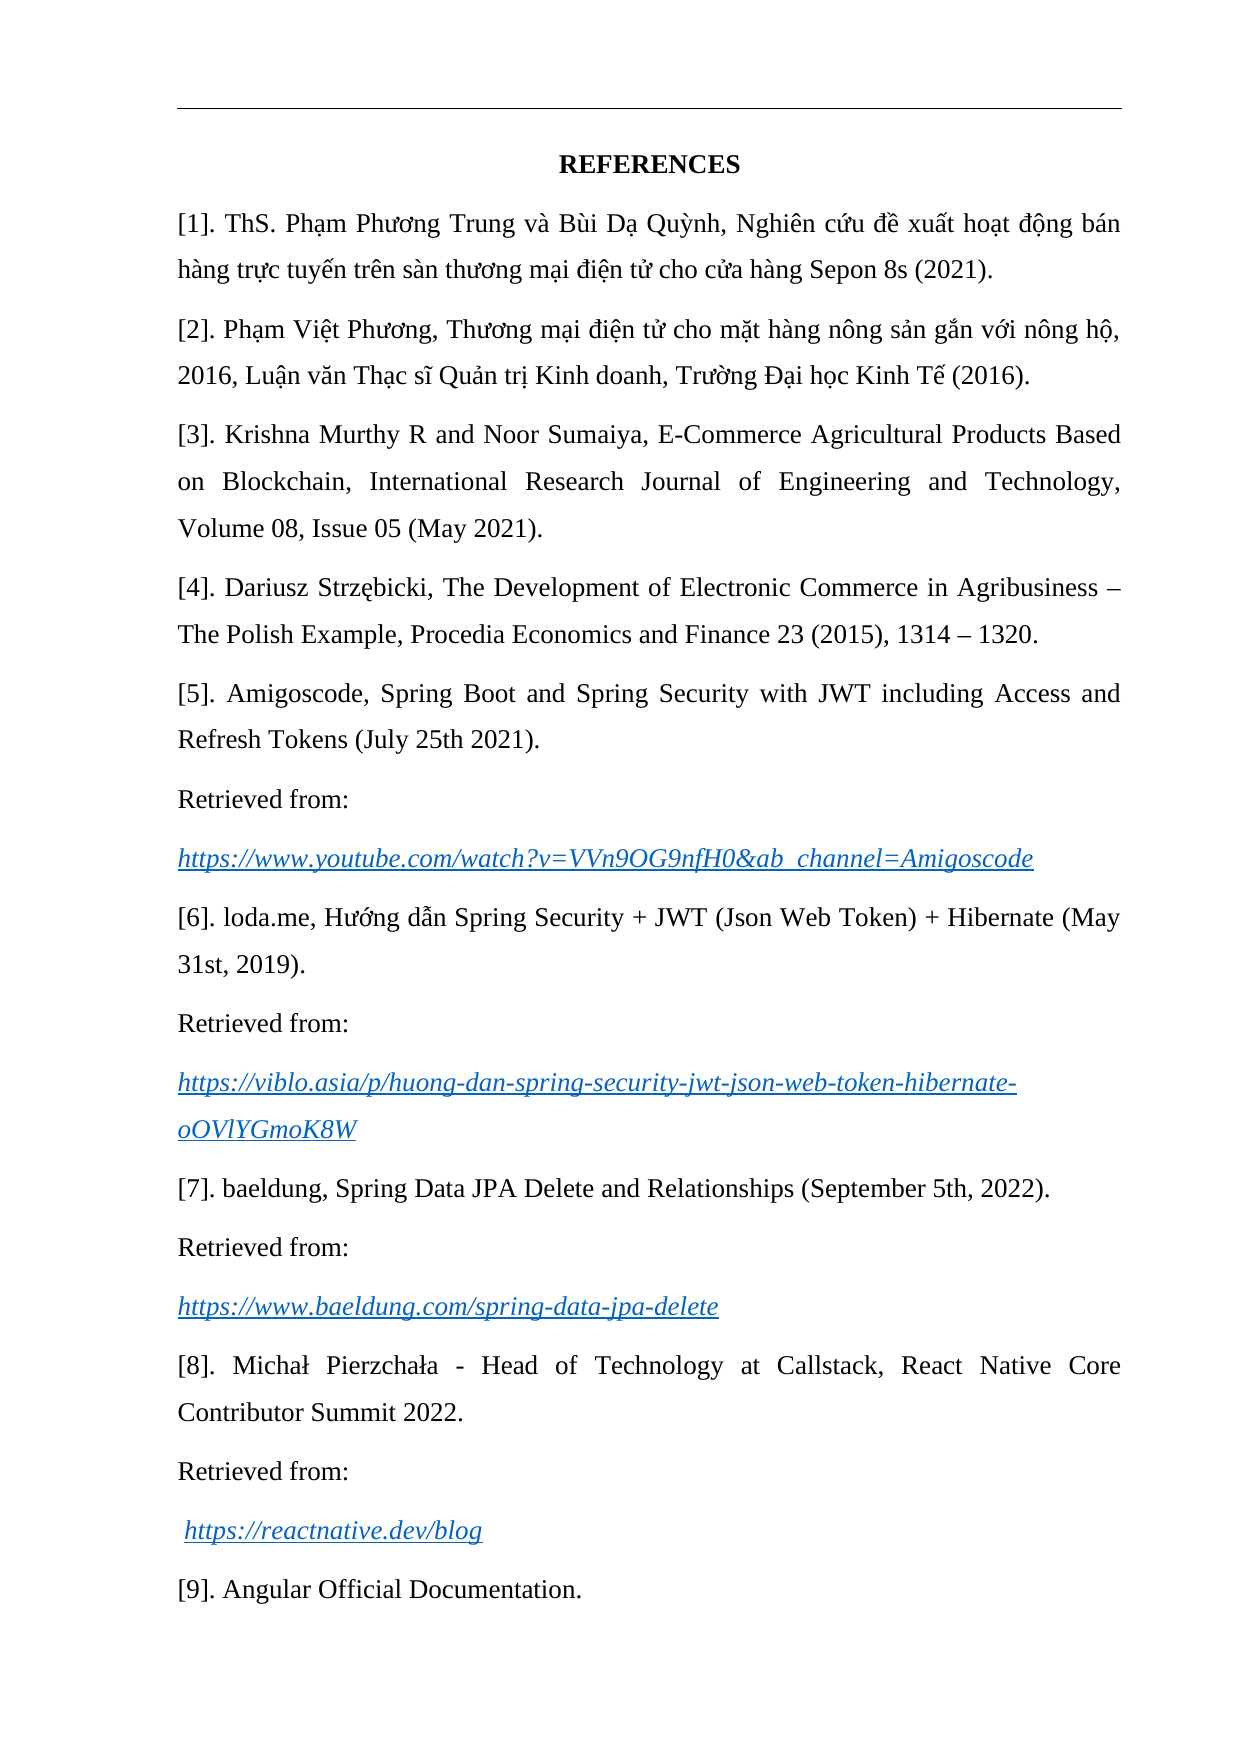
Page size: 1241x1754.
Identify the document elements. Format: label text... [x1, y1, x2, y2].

text https://www.youtube.com/watch?v=VVn9OG9nfH0&ab_channel=Amigoscode [177, 842, 1122, 873]
text Retrieved from: [177, 783, 1122, 814]
text [7]. baeldung, Spring Data JPA Delete and Relationships (September 5th, 2022). [177, 1172, 1122, 1203]
text [4]. Dariusz Strzębicki, The Development of Electronic Commerce in Agribusiness – The Polish Example, Procedia Economics and Finance 23 (2015), 1314 – 1320. [177, 571, 1122, 649]
text [2]. Phạm Việt Phương, Thương mại điện tử cho mặt hàng nông sản gắn với nông hộ, 2016, Luận văn Thạc sĩ Quản trị Kinh doanh, Trường Đại học Kinh Tế (2016). [177, 313, 1122, 391]
text [3]. Krishna Murthy R and Noor Sumaiya, E-Commerce Agricultural Products Based on Blockchain, International Research Journal of Engineering and Technology, Volume 08, Issue 05 (May 2021). [177, 418, 1122, 543]
text [6]. loda.me, Hướng dẫn Spring Security + JWT (Json Web Token) + Hibernate (May 31st, 2019). [177, 901, 1122, 979]
text [5]. Amigoscode, Spring Boot and Spring Security with JWT including Access and Refresh Tokens (July 25th 2021). [177, 677, 1122, 755]
text https://www.baeldung.com/spring-data-jpa-delete [177, 1290, 1122, 1321]
text [1]. ThS. Phạm Phương Trung và Bùi Dạ Quỳnh, Nghiên cứu đề xuất hoạt động bán hàng trực tuyến trên sàn thương mại điện tử cho cửa hàng Sepon 8s (2021). [177, 207, 1122, 285]
text Retrieved from: [177, 1007, 1122, 1038]
text Retrieved from: [177, 1231, 1122, 1262]
text [9]. Angular Official Documentation. [177, 1573, 1122, 1605]
text REFERENCES [177, 148, 1122, 179]
text https://viblo.asia/p/huong-dan-spring-security-jwt-json-web-token-hibernate-oOVlYGmoK8W [177, 1066, 1122, 1144]
text https://reactnative.dev/blog [177, 1514, 1122, 1546]
text [8]. Michał Pierzchała - Head of Technology at Callstack, React Native Core Contributor Summit 2022. [177, 1349, 1122, 1427]
text Retrieved from: [177, 1455, 1122, 1486]
